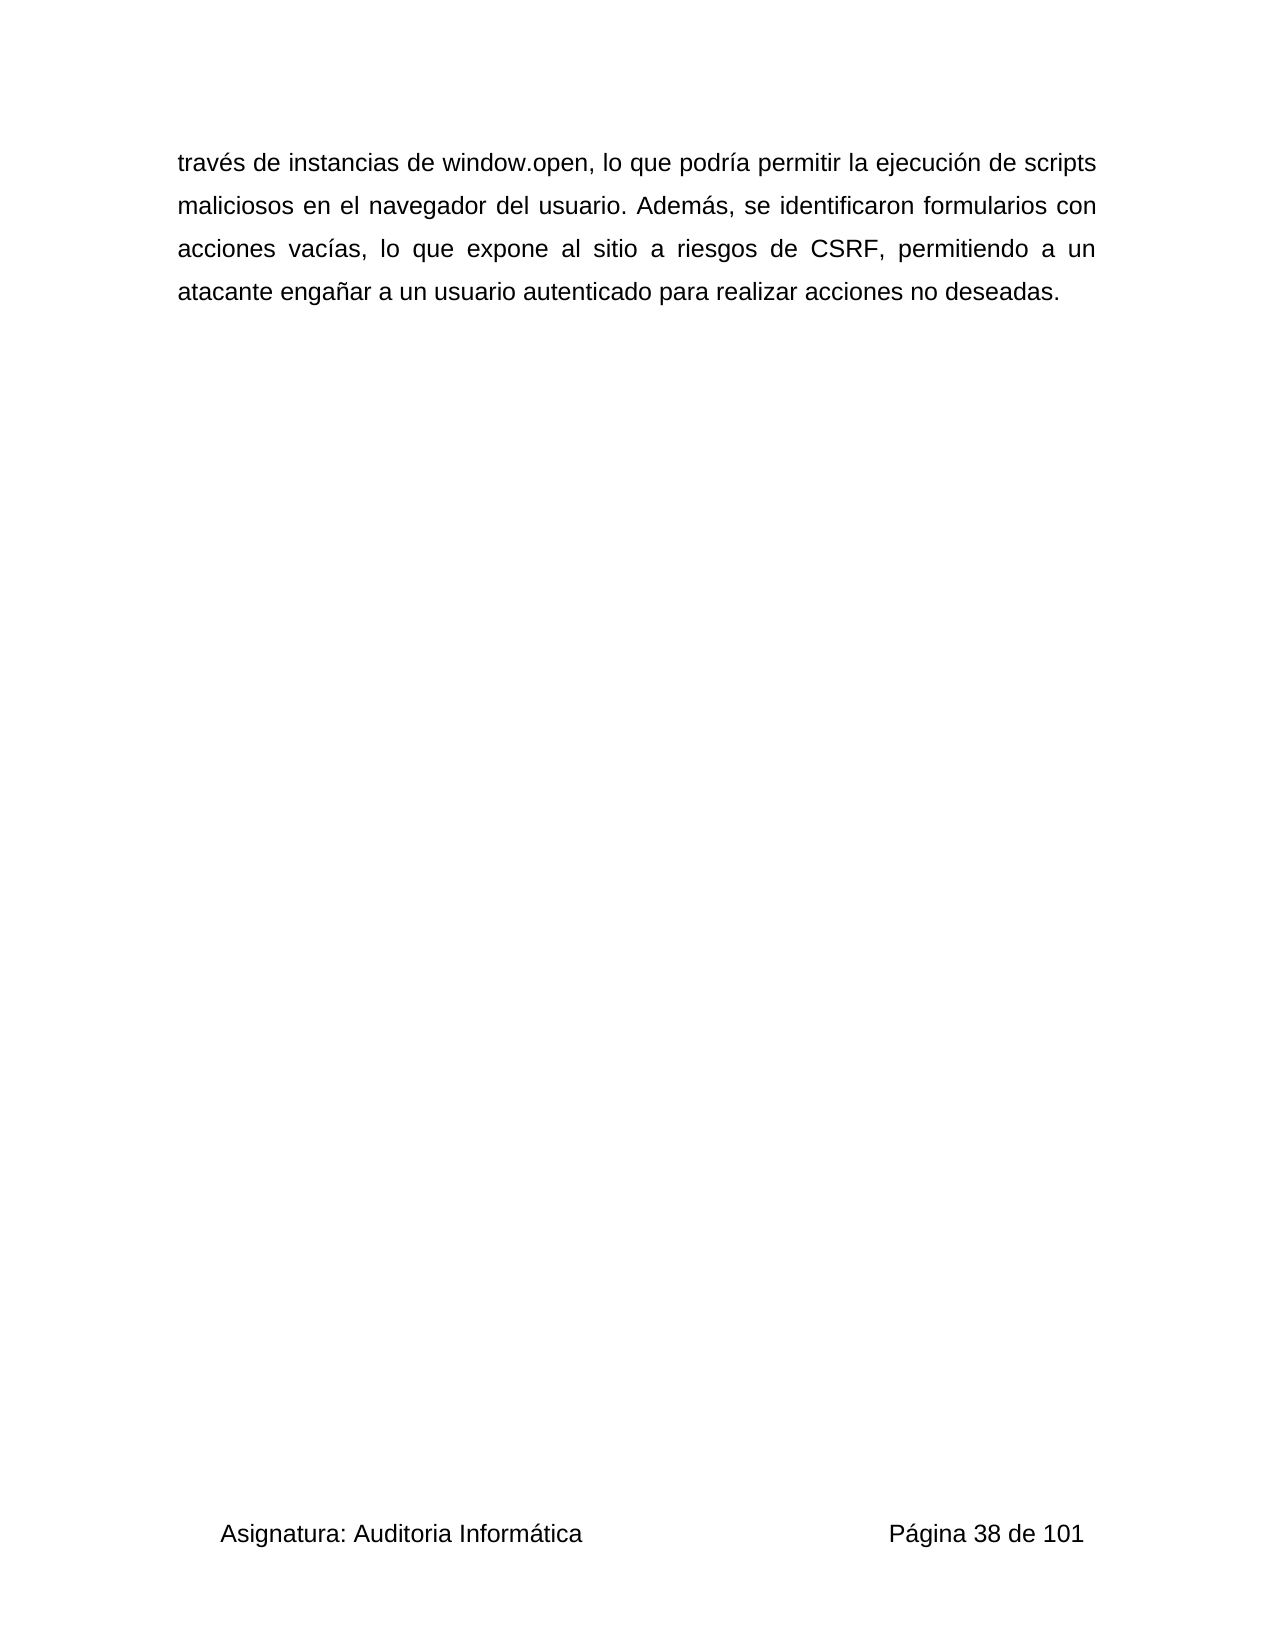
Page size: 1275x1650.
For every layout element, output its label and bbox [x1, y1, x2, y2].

text [177, 148, 1098, 306]
